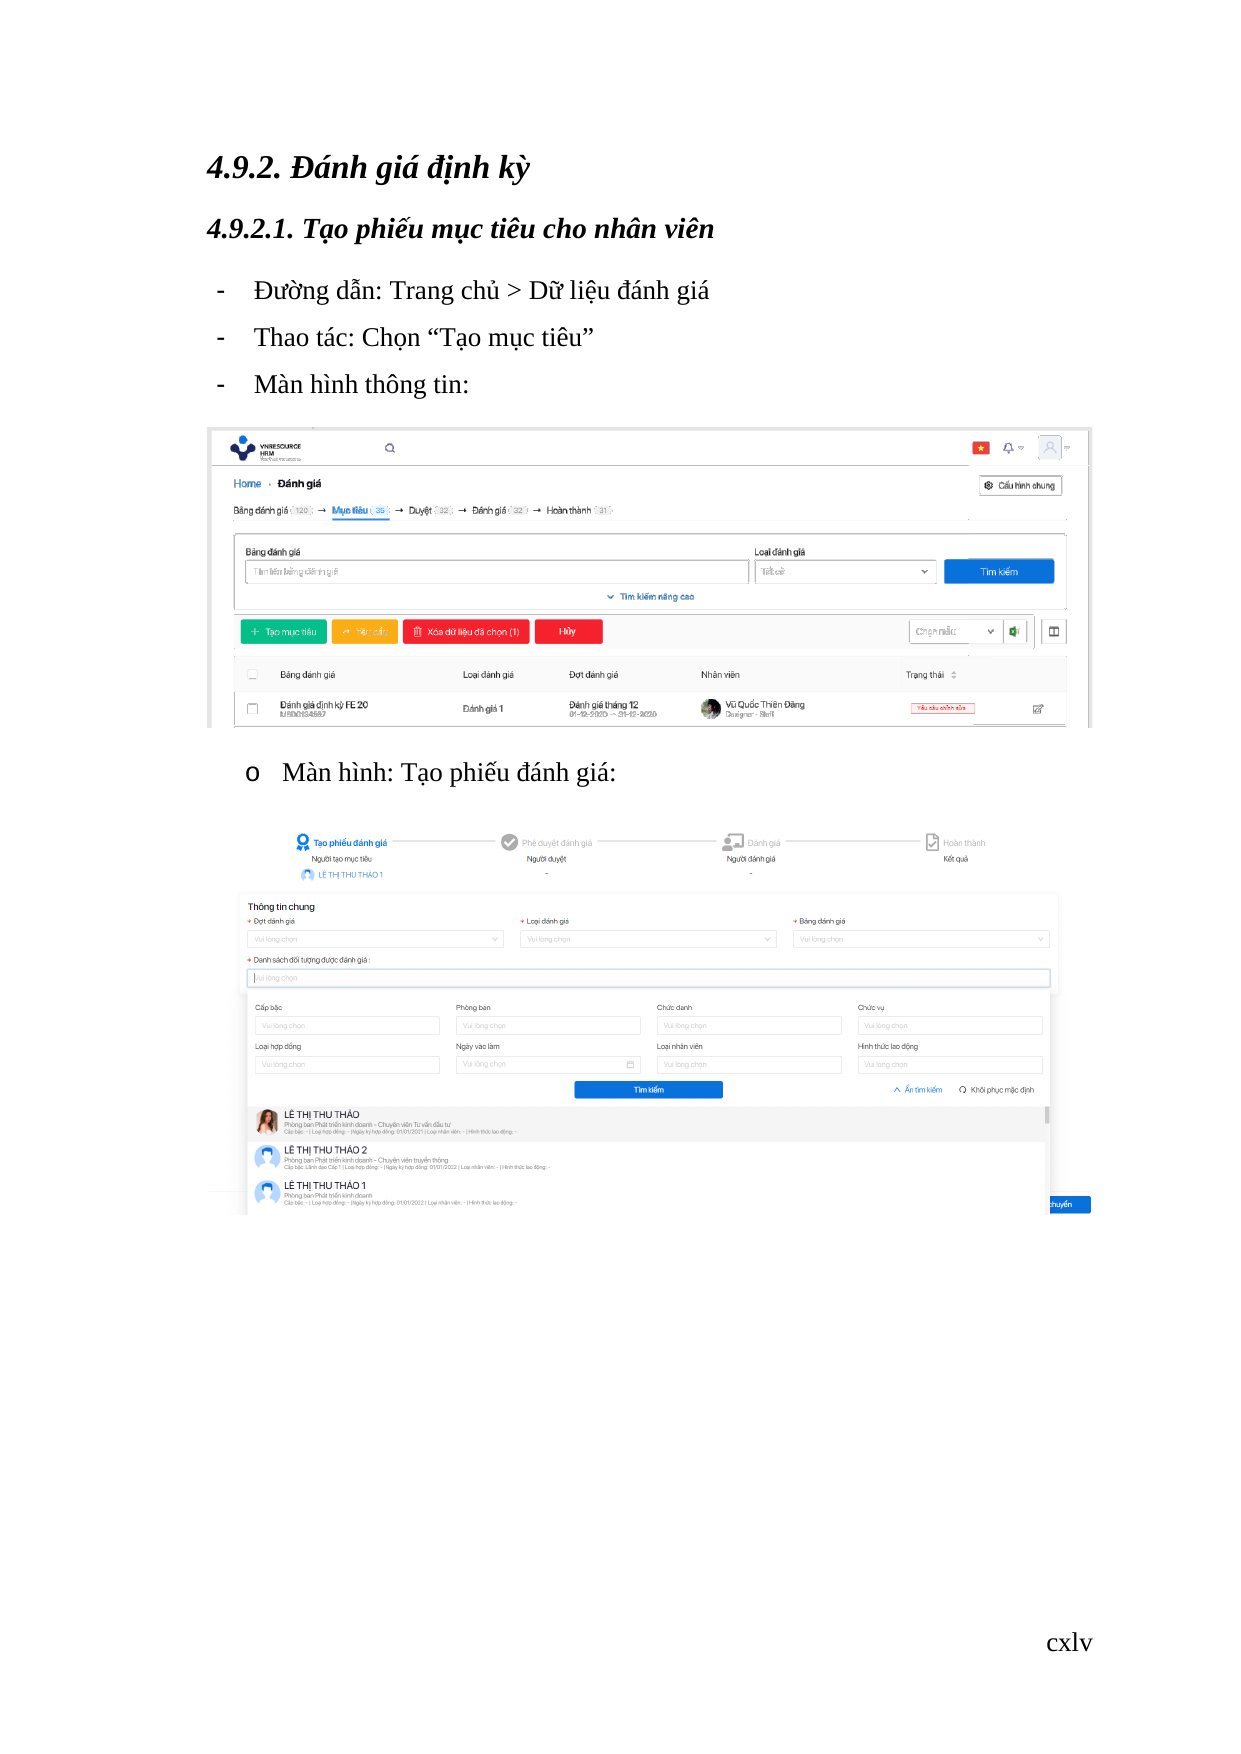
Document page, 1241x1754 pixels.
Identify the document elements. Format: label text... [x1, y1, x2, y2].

picture [206, 427, 1093, 728]
list Thao tác: Chọn “Tạo mục tiêu” [216, 321, 1092, 352]
picture [206, 818, 1093, 1215]
subtitle 4.9.2.1. Tạo phiếu mục tiêu cho nhân viên [207, 211, 1092, 245]
list Đường dẫn: Trang chủ > Dữ liệu đánh giá [216, 274, 1092, 306]
list Màn hình: Tạo phiếu đánh giá: [244, 756, 1092, 789]
subtitle 4.9.2. Đánh giá định kỳ [207, 148, 1092, 186]
list Màn hình thông tin: [216, 368, 1092, 399]
